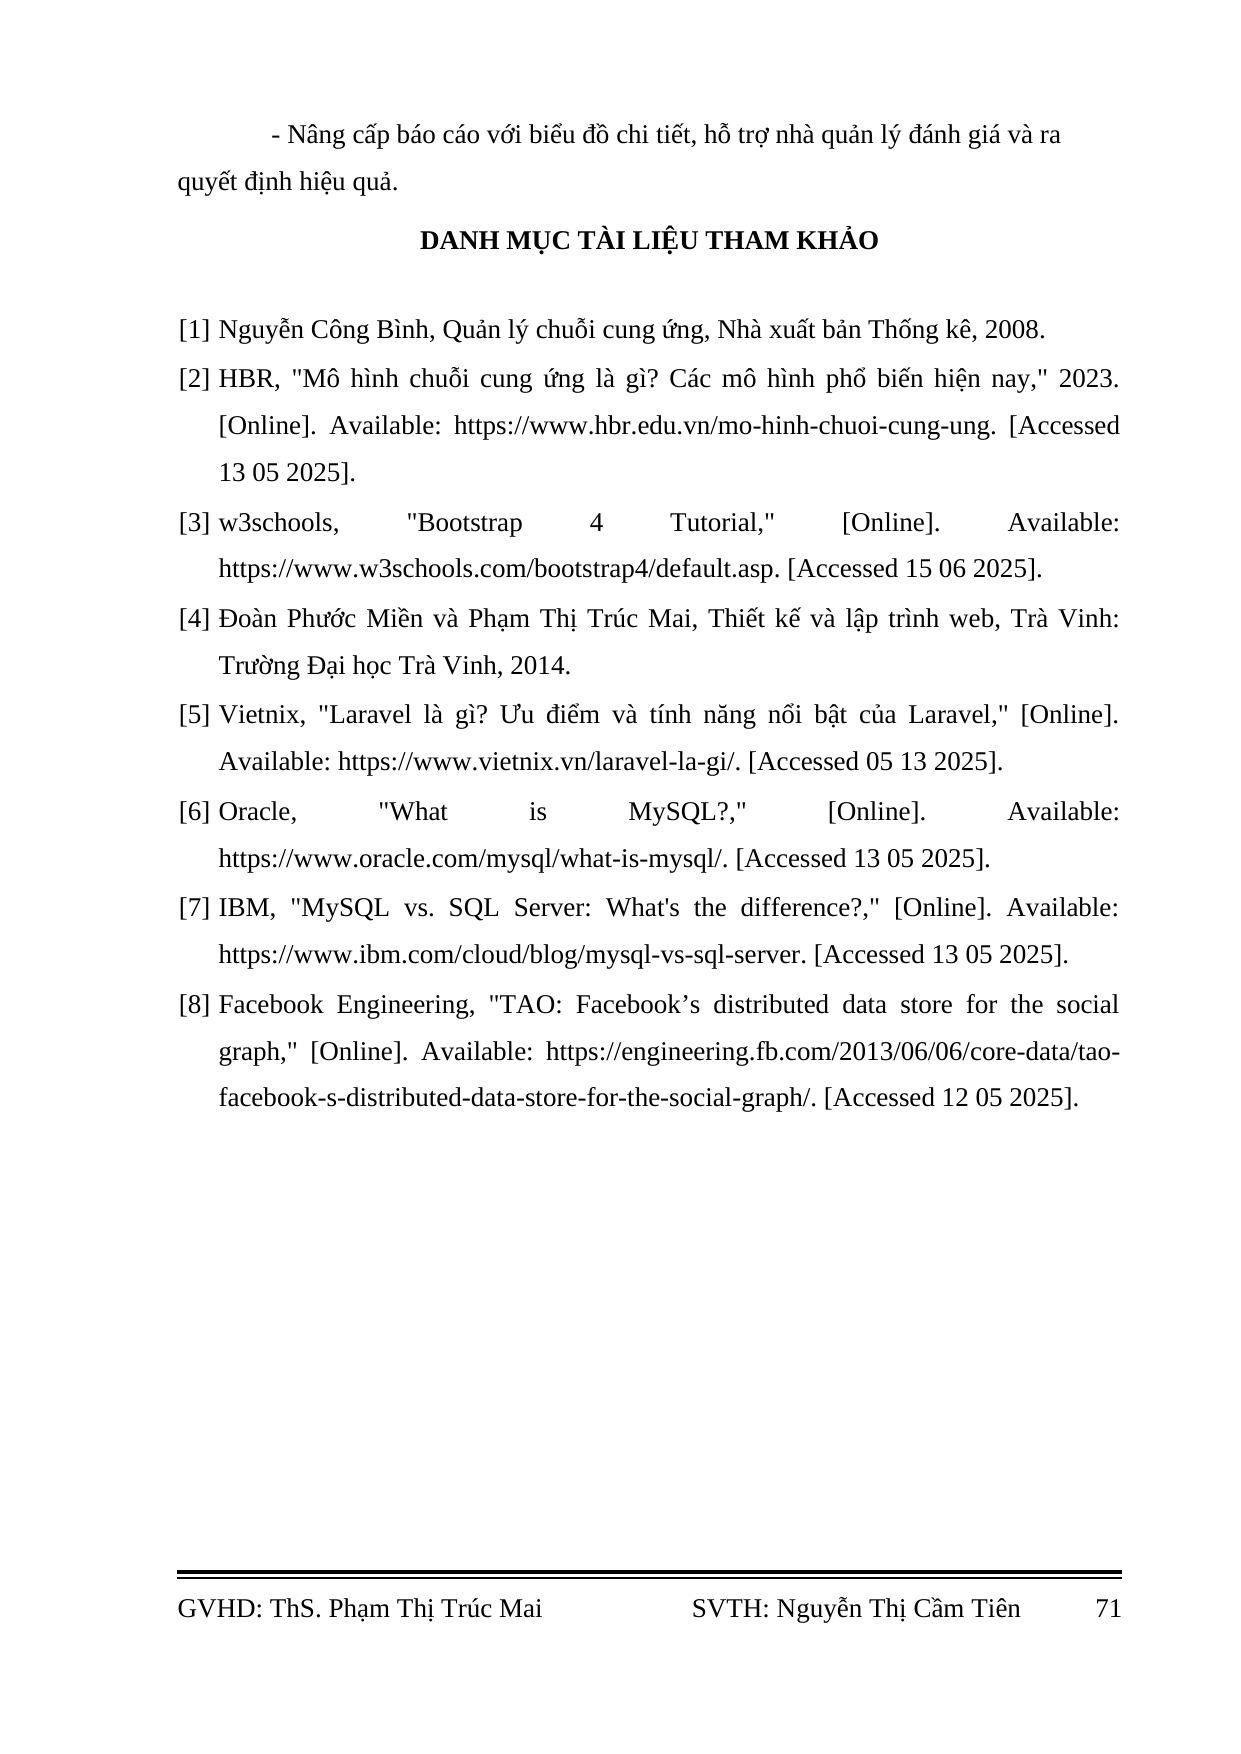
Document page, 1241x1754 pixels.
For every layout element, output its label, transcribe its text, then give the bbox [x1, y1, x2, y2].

text - Nâng cấp báo cáo với biểu đồ chi tiết, hỗ trợ nhà quản lý đánh giá và ra quyết định hiệu quả. [177, 118, 1122, 196]
subtitle DANH MỤC TÀI LIỆU THAM KHẢO [177, 224, 1122, 255]
